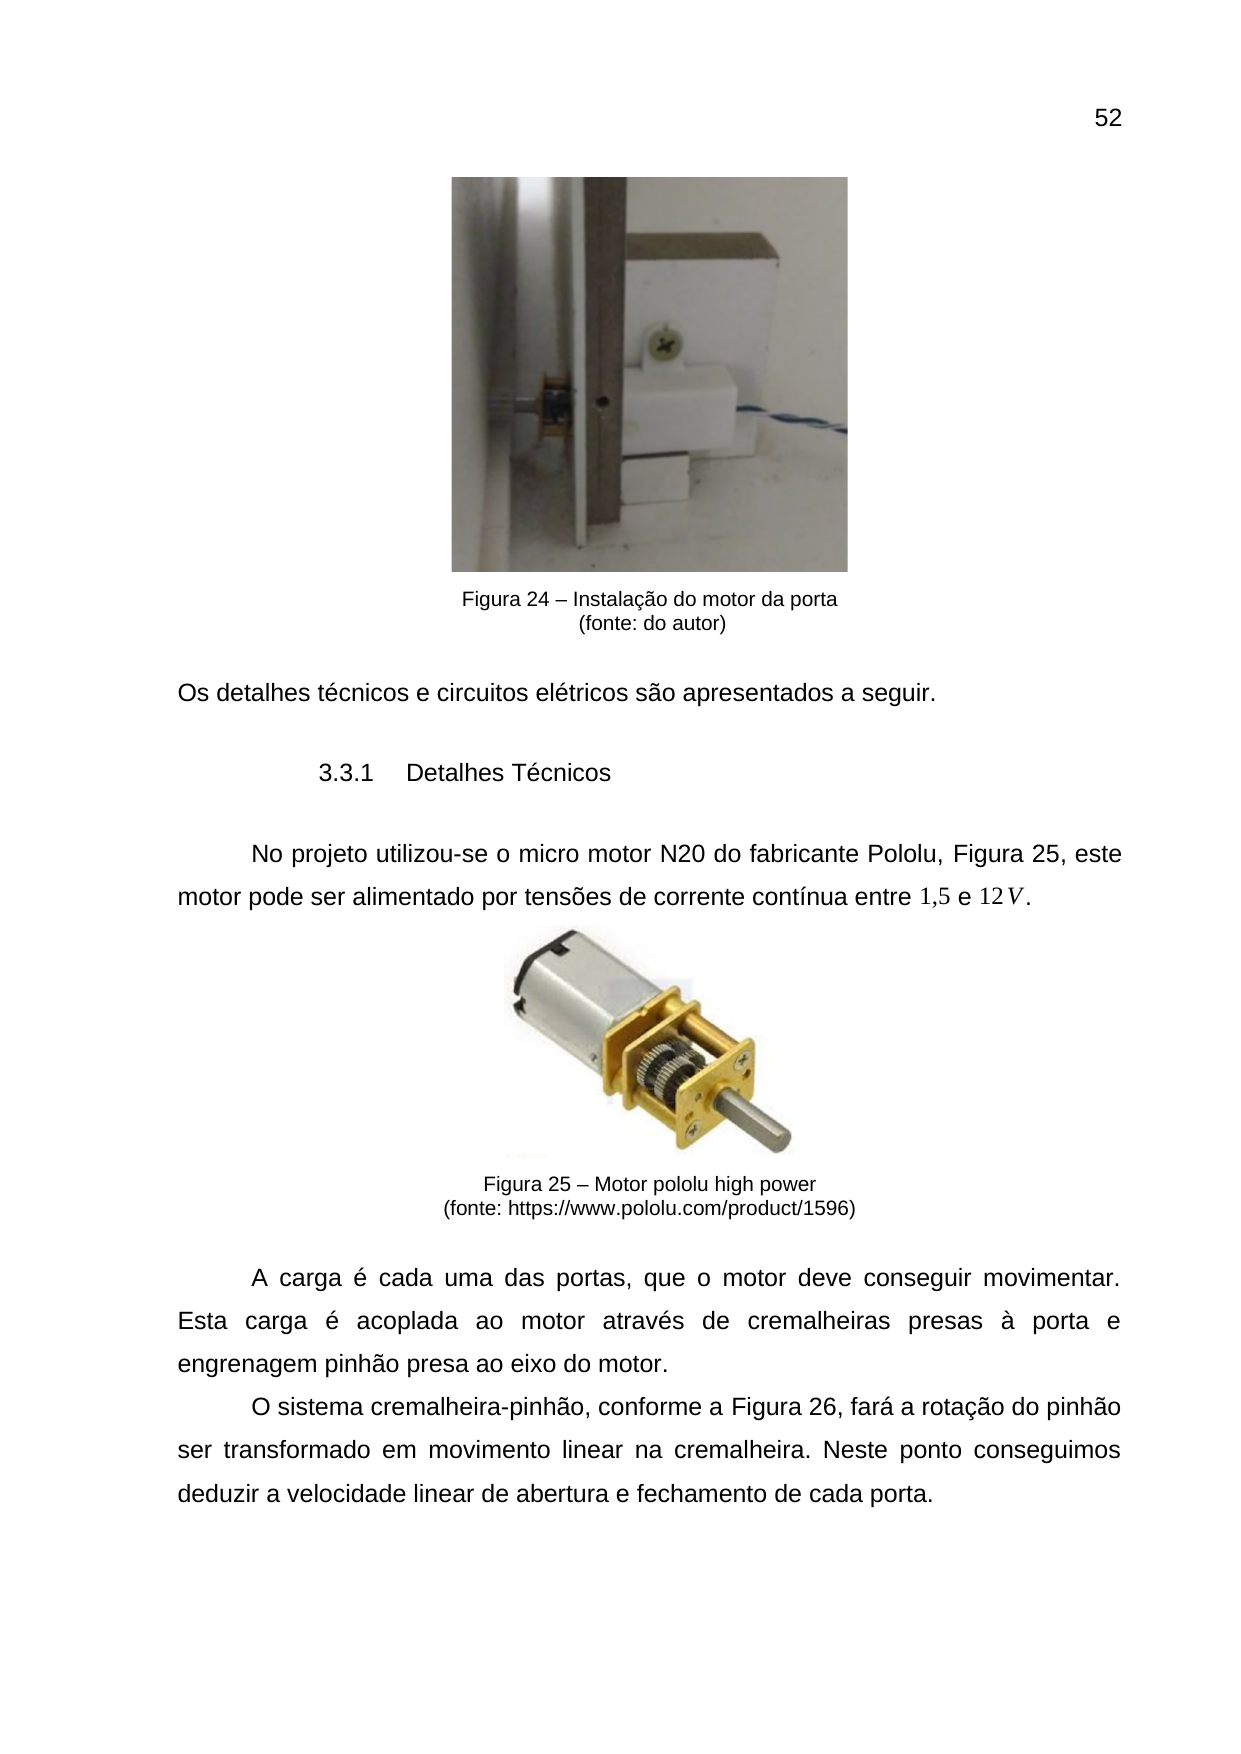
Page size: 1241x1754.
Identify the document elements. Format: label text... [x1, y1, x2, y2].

picture [504, 925, 796, 1158]
text (fonte: https://www.pololu.com/product/1596) [177, 1196, 1122, 1220]
text (fonte: do autor) [177, 610, 1122, 634]
picture [451, 177, 848, 572]
text O sistema cremalheira-pinhão, conforme a Figura 26, fará a rotação do pinhão ser transformado em movimento linear na cremalheira. Neste ponto conseguimos deduzir a velocidade linear de abertura e fechamento de cada porta. [177, 1392, 1122, 1507]
subtitle Detalhes Técnicos [244, 758, 1122, 787]
text No projeto utilizou-se o micro motor N20 do fabricante Pololu, Figura 25, este motor pode ser alimentado por tensões de corrente contínua entre e . [177, 839, 1122, 911]
text A carga é cada uma das portas, que o motor deve conseguir movimentar. Esta carga é acoplada ao motor através de cremalheiras presas à porta e engrenagem pinhão presa ao eixo do motor. [177, 1263, 1122, 1378]
text Os detalhes técnicos e circuitos elétricos são apresentados a seguir. [177, 677, 1122, 706]
